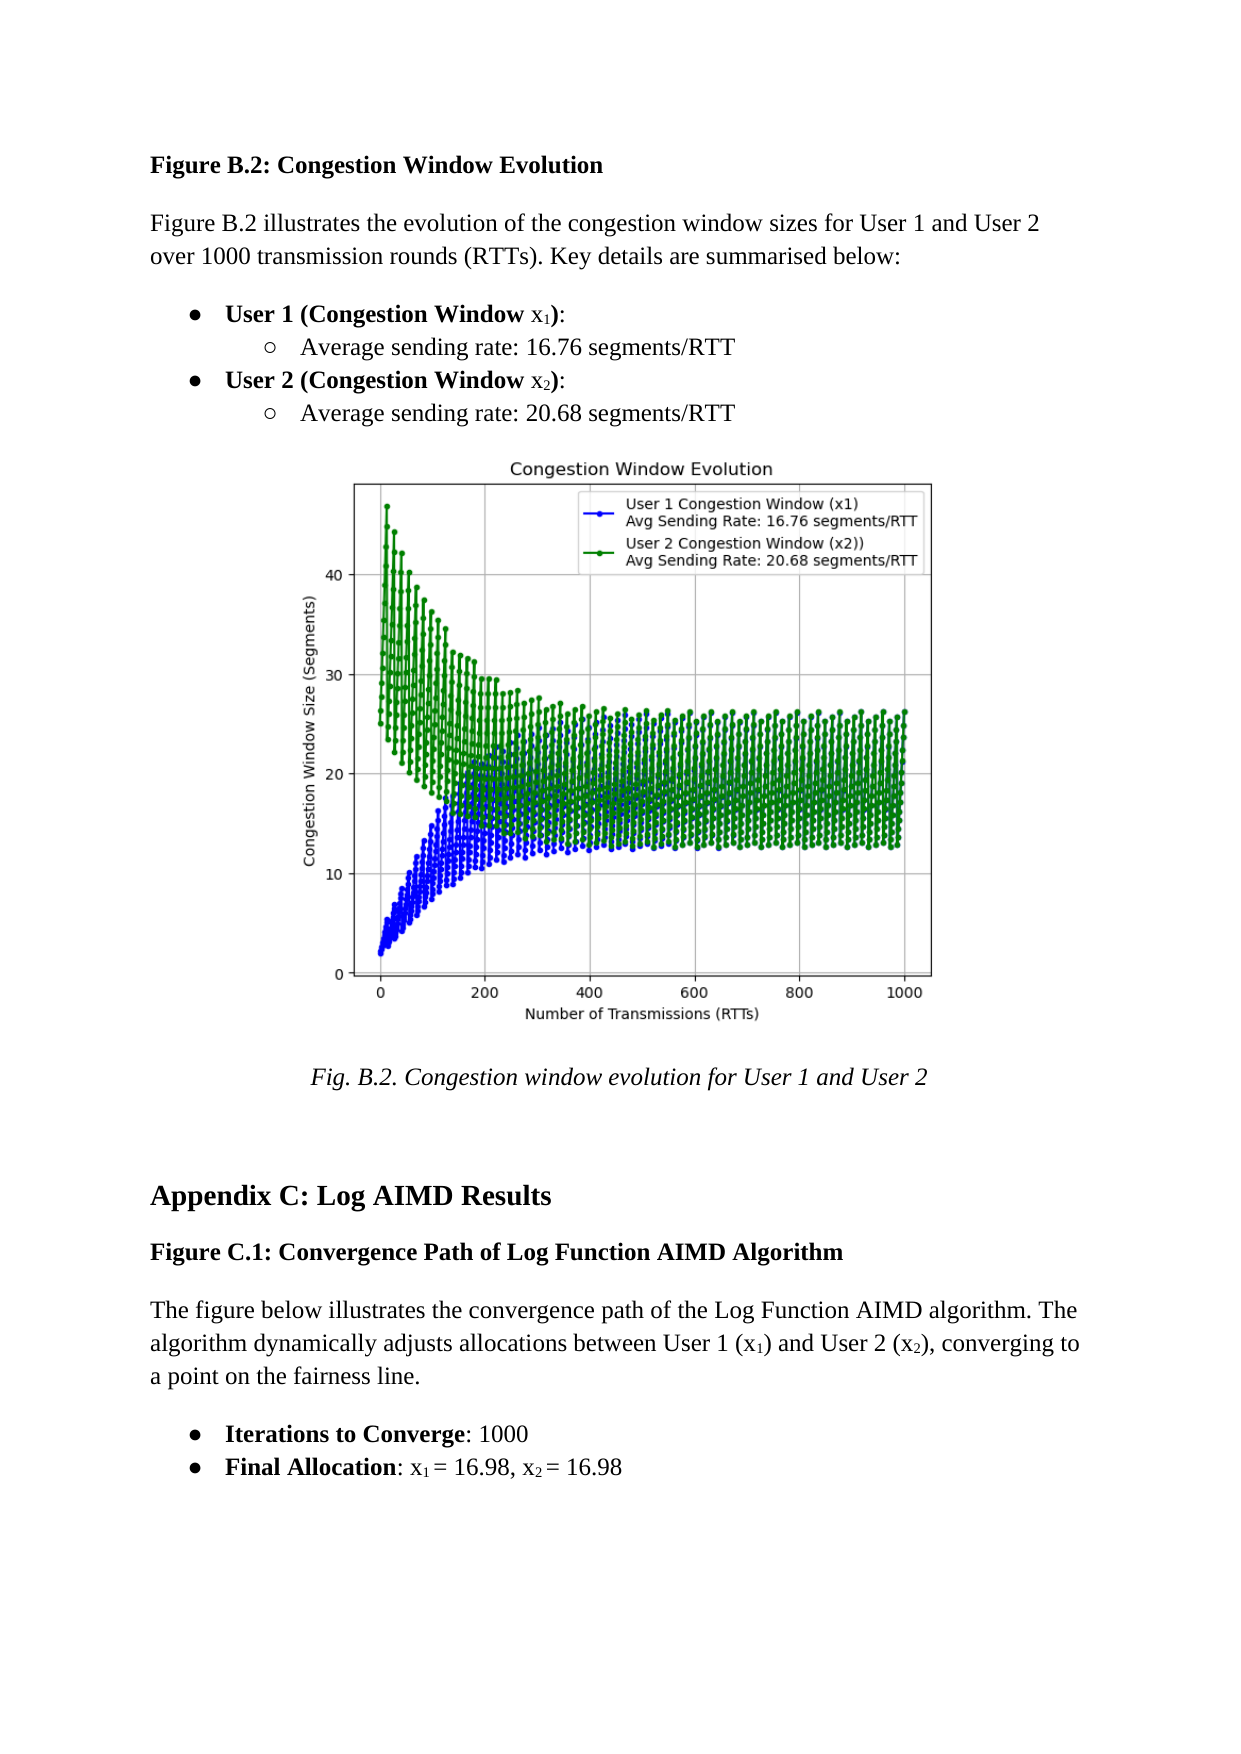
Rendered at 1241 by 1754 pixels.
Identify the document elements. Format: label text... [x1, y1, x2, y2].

list Final Allocation: x1 = 16.98, x2 = 16.98 [187, 1452, 1090, 1481]
text The figure below illustrates the convergence path of the Log Function AIMD algorithm. The algorithm dynamically adjusts allocations between User 1 (x1) and User 2 (x2), converging to a point on the fairness line. [150, 1295, 1090, 1390]
list User 2 (Congestion Window x2​): [187, 365, 1090, 394]
list Average sending rate: 20.68 segments/RTT [262, 398, 1090, 427]
text Figure C.1: Convergence Path of Log Function AIMD Algorithm [150, 1237, 1090, 1266]
list Iterations to Converge: 1000 [187, 1419, 1090, 1448]
text Figure B.2: Congestion Window Evolution [150, 150, 1090, 179]
picture [291, 456, 950, 1033]
list Average sending rate: 16.76 segments/RTT [262, 332, 1090, 361]
text Figure B.2 illustrates the evolution of the congestion window sizes for User 1 and User 2 over 1000 transmission rounds (RTTs). Key details are summarised below: [150, 208, 1090, 270]
text Fig. B.2. Congestion window evolution for User 1 and User 2 [150, 1062, 1090, 1091]
subtitle Appendix C: Log AIMD Results [150, 1178, 1078, 1212]
list User 1 (Congestion Window x1): [187, 299, 1090, 328]
